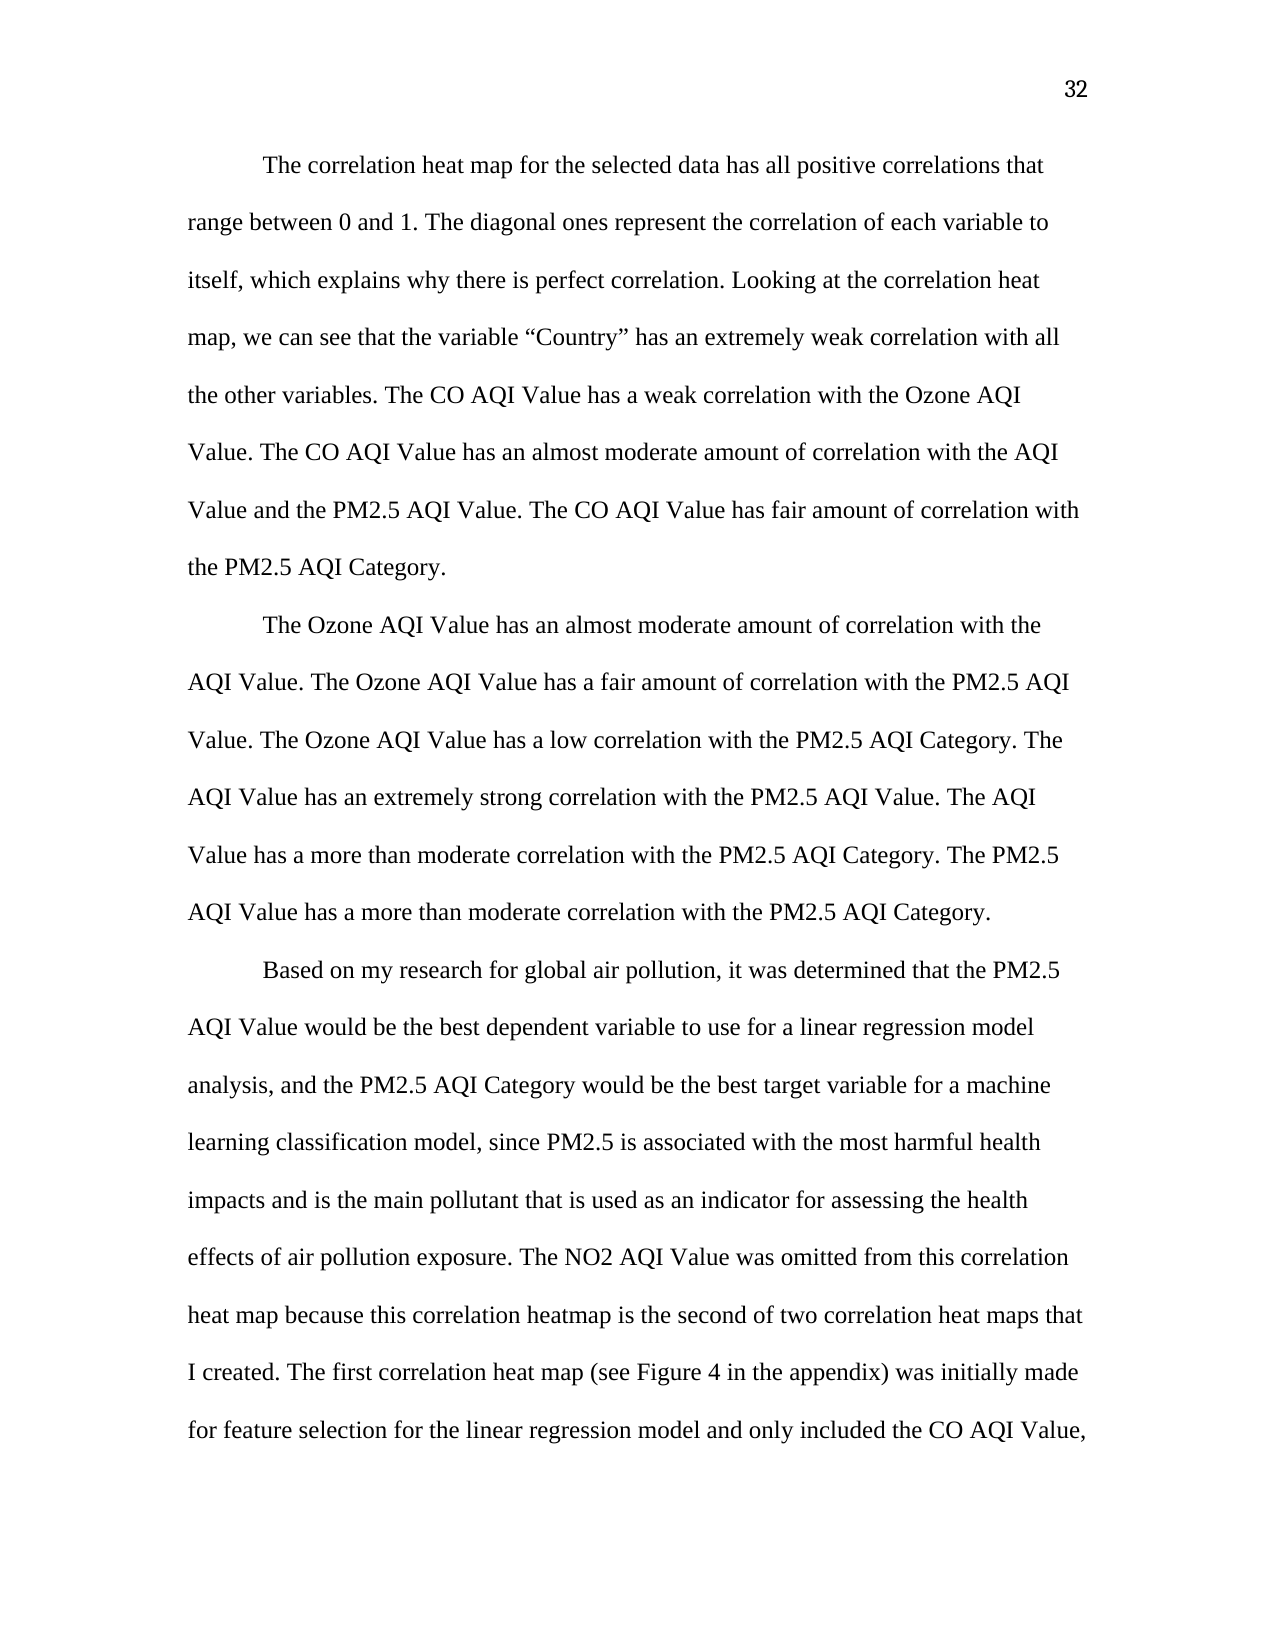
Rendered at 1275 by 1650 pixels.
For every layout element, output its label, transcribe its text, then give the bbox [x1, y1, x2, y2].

text The correlation heat map for the selected data has all positive correlations that range between 0 and 1. The diagonal ones represent the correlation of each variable to itself, which explains why there is perfect correlation. Looking at the correlation heat map, we can see that the variable “Country” has an extremely weak correlation with all the other variables. The CO AQI Value has a weak correlation with the Ozone AQI Value. The CO AQI Value has an almost moderate amount of correlation with the AQI Value and the PM2.5 AQI Value. The CO AQI Value has fair amount of correlation with the PM2.5 AQI Category. [187, 150, 1087, 581]
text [187, 955, 1087, 1444]
text The Ozone AQI Value has an almost moderate amount of correlation with the AQI Value. The Ozone AQI Value has a fair amount of correlation with the PM2.5 AQI Value. The Ozone AQI Value has a low correlation with the PM2.5 AQI Category. The AQI Value has an extremely strong correlation with the PM2.5 AQI Value. The AQI Value has a more than moderate correlation with the PM2.5 AQI Category. The PM2.5 AQI Value has a more than moderate correlation with the PM2.5 AQI Category. [187, 610, 1087, 926]
